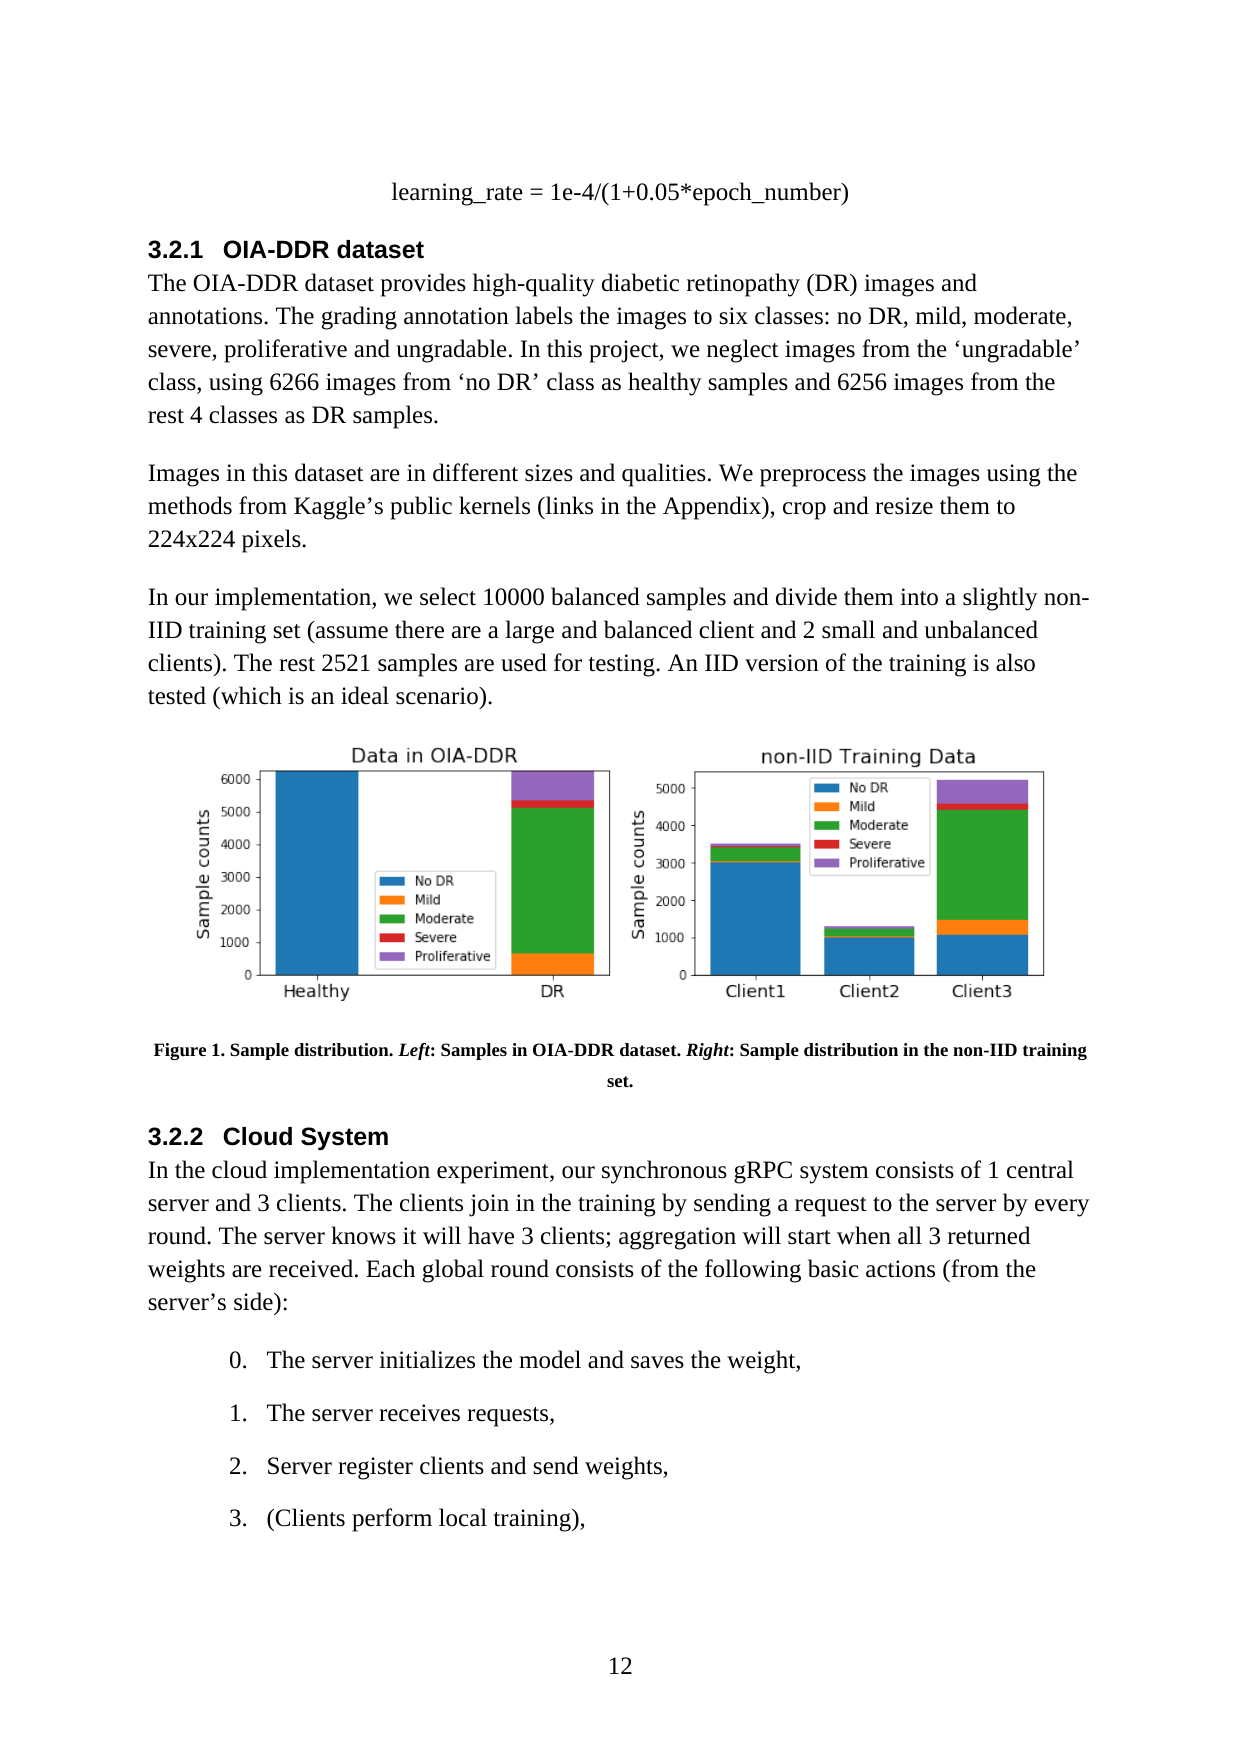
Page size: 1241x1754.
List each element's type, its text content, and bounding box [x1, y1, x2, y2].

text learning_rate = 1e-4/(1+0.05*epoch_number) [148, 177, 1092, 206]
list (Clients perform local training), [229, 1503, 1092, 1532]
list The server receives requests, [229, 1398, 1092, 1427]
list The server initializes the model and saves the weight, [229, 1346, 1092, 1374]
text The OIA-DDR dataset provides high-quality diabetic retinopathy (DR) images and annotations. The grading annotation labels the images to six classes: no DR, mild, moderate, severe, proliferative and ungradable. In this project, we neglect images from the ‘ungradable’ class, using 6266 images from ‘no DR’ class as healthy samples and 6256 images from the rest 4 classes as DR samples. [148, 268, 1092, 429]
picture [188, 739, 618, 1010]
subtitle OIA-DDR dataset [148, 235, 1092, 264]
text In our implementation, we select 10000 balanced samples and divide them into a slightly non-IID training set (assume there are a large and balanced client and 2 small and unbalanced clients). The rest 2521 samples are used for testing. An IID version of the training is also tested (which is an ideal scenario). [148, 582, 1092, 710]
text Figure 1. Sample distribution. Left: Samples in OIA-DDR dataset. Right: Sample distribution in the non-IID training set. [148, 1038, 1092, 1093]
text In the cloud implementation experiment, our synchronous gRPC system consists of 1 central server and 3 clients. The clients join in the training by sending a request to the server by every round. The server knows it will have 3 clients; aggregation will start when all 3 returned weights are received. Each global round consists of the following basic actions (from the server’s side): [148, 1155, 1092, 1316]
picture [623, 740, 1052, 1010]
list Server register clients and send weights, [229, 1451, 1092, 1479]
subtitle Cloud System [148, 1122, 1092, 1151]
text Images in this dataset are in different sizes and qualities. We preprocess the images using the methods from Kaggle’s public kernels (links in the Appendix), crop and resize them to 224x224 pixels. [148, 458, 1092, 553]
